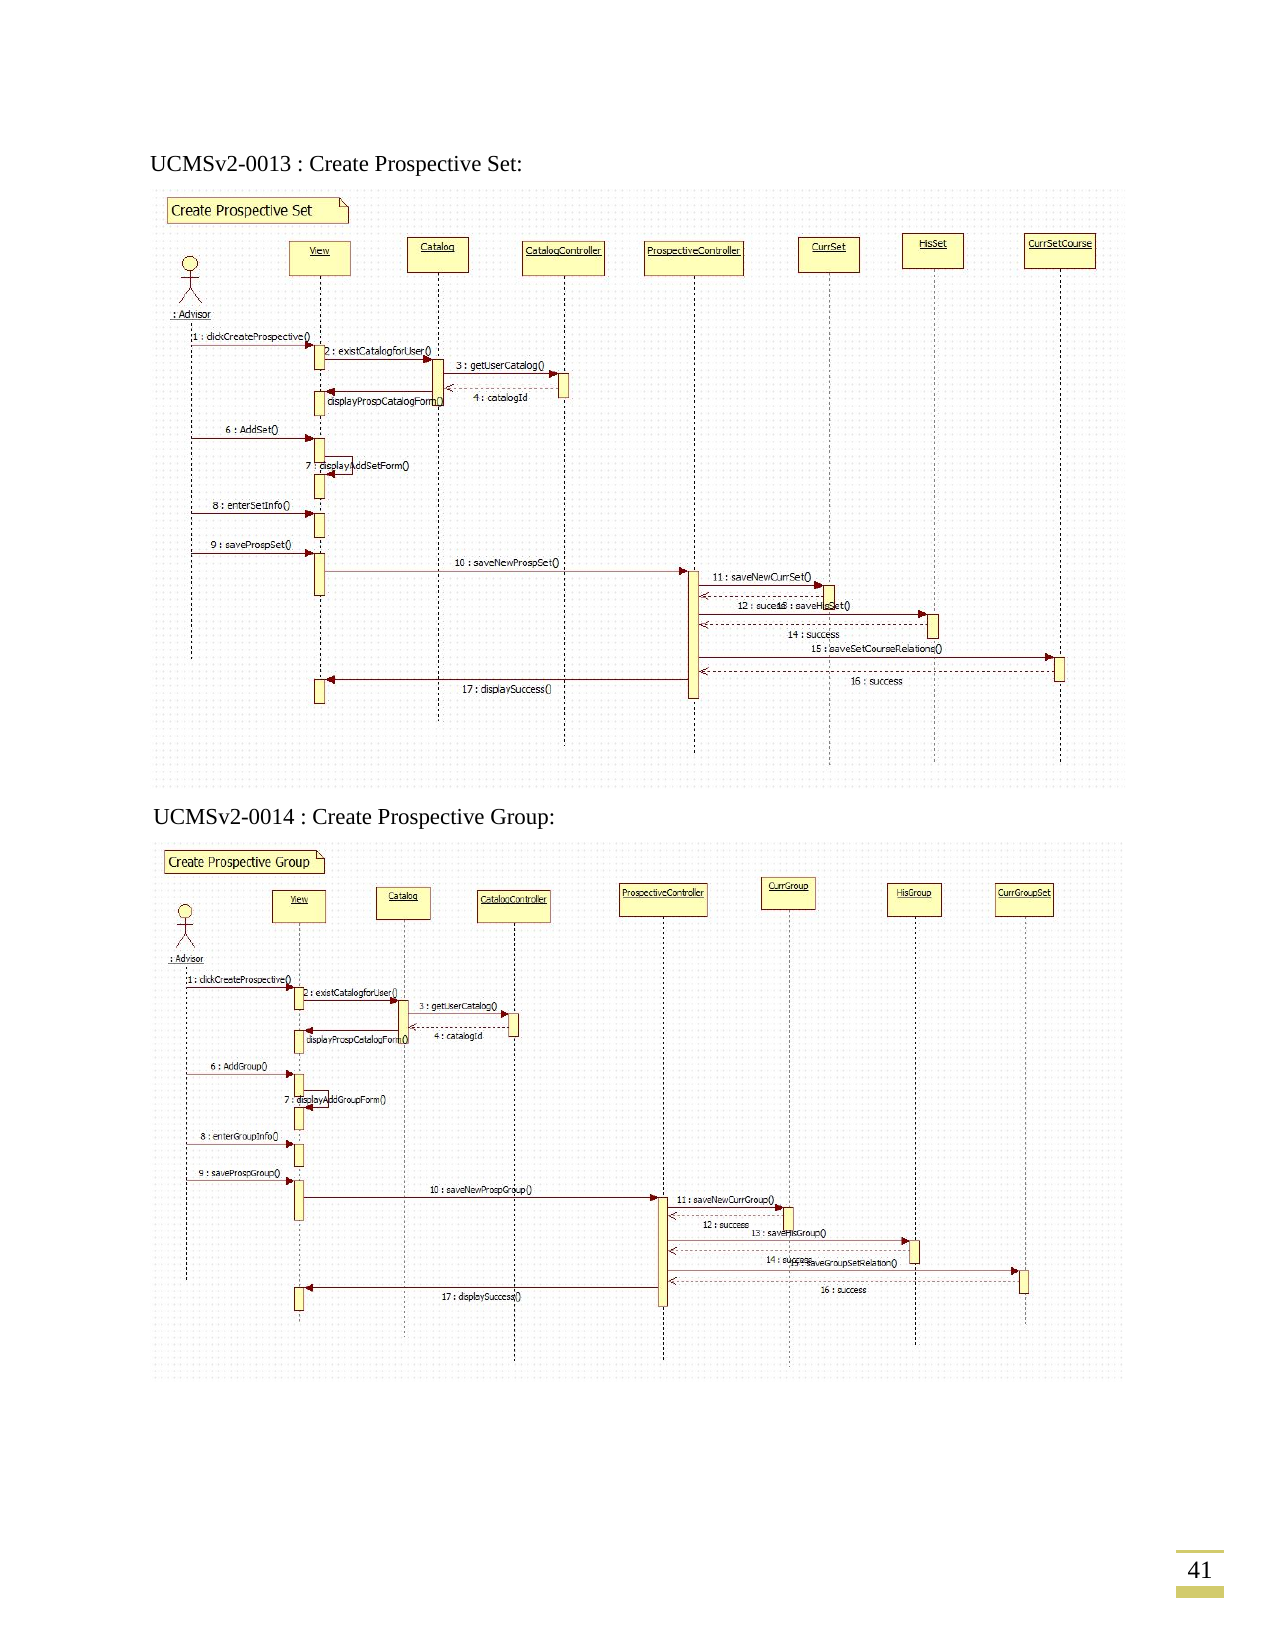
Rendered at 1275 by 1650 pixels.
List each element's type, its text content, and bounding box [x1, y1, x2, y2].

picture [150, 189, 1125, 789]
text UCMSv2-0014 : Create Prospective Group: [153, 803, 1125, 829]
picture [150, 842, 1126, 1382]
text UCMSv2-0013 : Create Prospective Set: [150, 150, 1125, 176]
